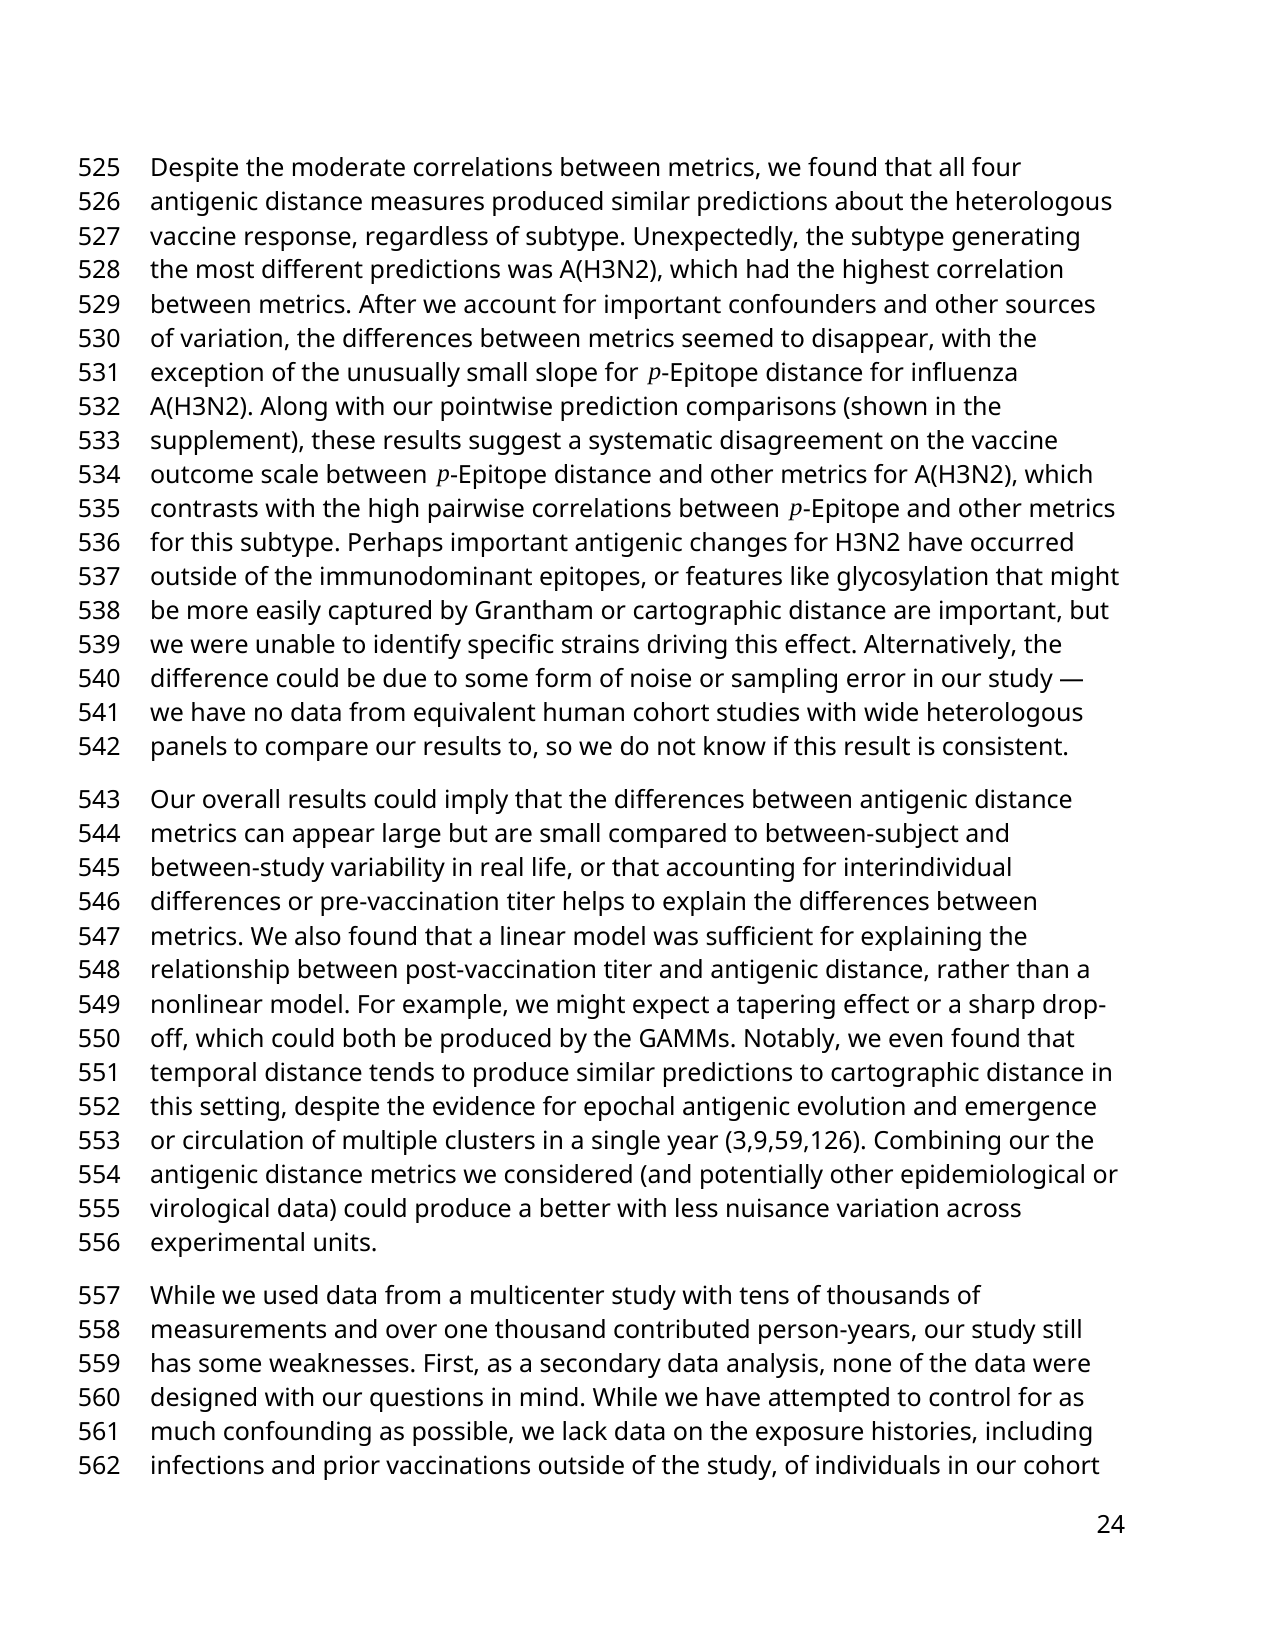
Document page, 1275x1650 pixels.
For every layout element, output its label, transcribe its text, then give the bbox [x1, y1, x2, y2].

text Our overall results could imply that the differences between antigenic distance metrics can appear large but are small compared to between-subject and between-study variability in real life, or that accounting for interindividual differences or pre-vaccination titer helps to explain the differences between metrics. We also found that a linear model was sufficient for explaining the relationship between post-vaccination titer and antigenic distance, rather than a nonlinear model. For example, we might expect a tapering effect or a sharp drop-off, which could both be produced by the GAMMs. Notably, we even found that temporal distance tends to produce similar predictions to cartographic distance in this setting, despite the evidence for epochal antigenic evolution and emergence or circulation of multiple clusters in a single year (3,9,59,126). Combining our the antigenic distance metrics we considered (and potentially other epidemiological or virological data) could produce a better with less nuisance variation across experimental units. [150, 782, 1125, 1259]
text Despite the moderate correlations between metrics, we found that all four antigenic distance measures produced similar predictions about the heterologous vaccine response, regardless of subtype. Unexpectedly, the subtype generating the most different predictions was A(H3N2), which had the highest correlation between metrics. After we account for important confounders and other sources of variation, the differences between metrics seemed to disappear, with the exception of the unusually small slope for -Epitope distance for influenza A(H3N2). Along with our pointwise prediction comparisons (shown in the supplement), these results suggest a systematic disagreement on the vaccine outcome scale between -Epitope distance and other metrics for A(H3N2), which contrasts with the high pairwise correlations between -Epitope and other metrics for this subtype. Perhaps important antigenic changes for H3N2 have occurred outside of the immunodominant epitopes, or features like glycosylation that might be more easily captured by Grantham or cartographic distance are important, but we were unable to identify specific strains driving this effect. Alternatively, the difference could be due to some form of noise or sampling error in our study — we have no data from equivalent human cohort studies with wide heterologous panels to compare our results to, so we do not know if this result is consistent. [150, 150, 1125, 763]
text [150, 1277, 1125, 1482]
